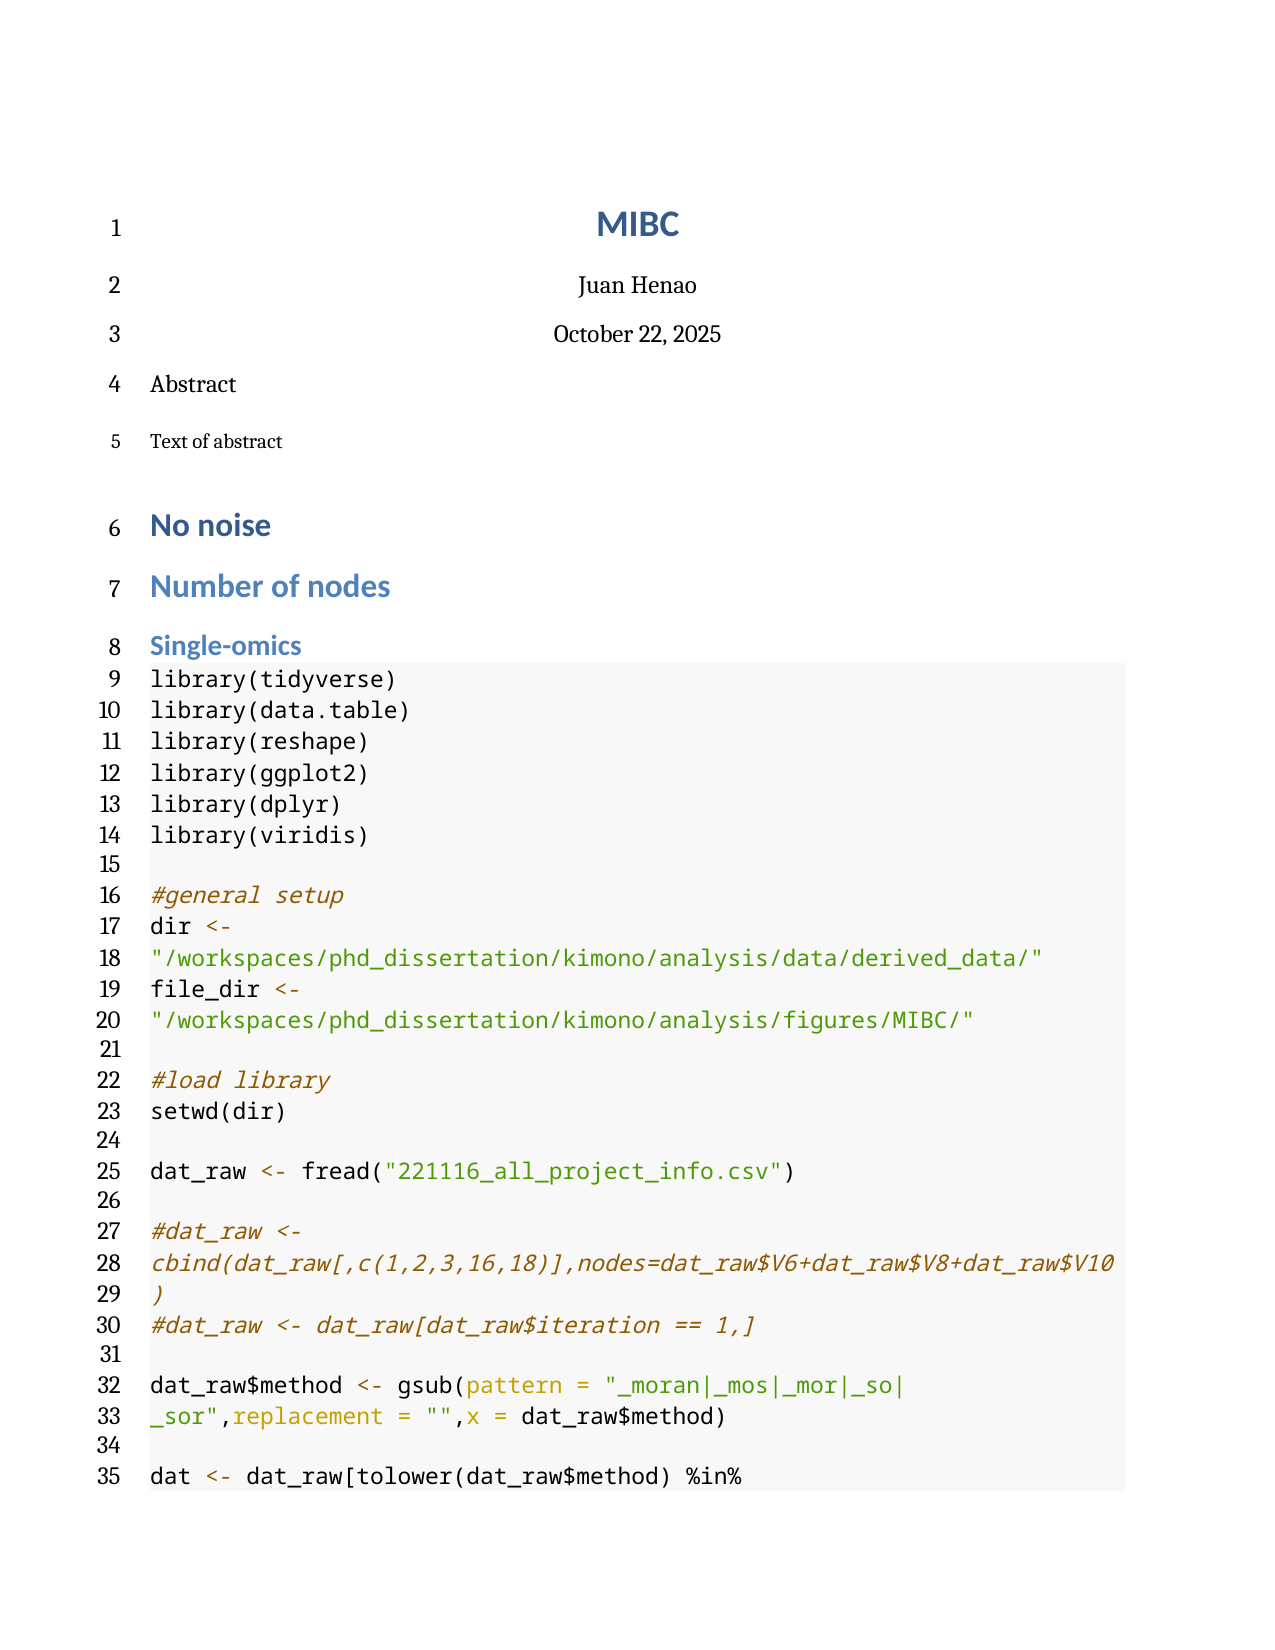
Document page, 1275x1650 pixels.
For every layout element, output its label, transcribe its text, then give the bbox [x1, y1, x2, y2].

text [150, 663, 1125, 1491]
subtitle Single-omics [150, 627, 1125, 663]
text Text of abstract [150, 430, 1125, 454]
text Juan Henao [150, 271, 1125, 299]
subtitle No noise [150, 504, 1125, 545]
text October 22, 2025 [150, 320, 1125, 349]
title MIBC [150, 200, 1125, 246]
subtitle Number of nodes [150, 566, 1125, 606]
